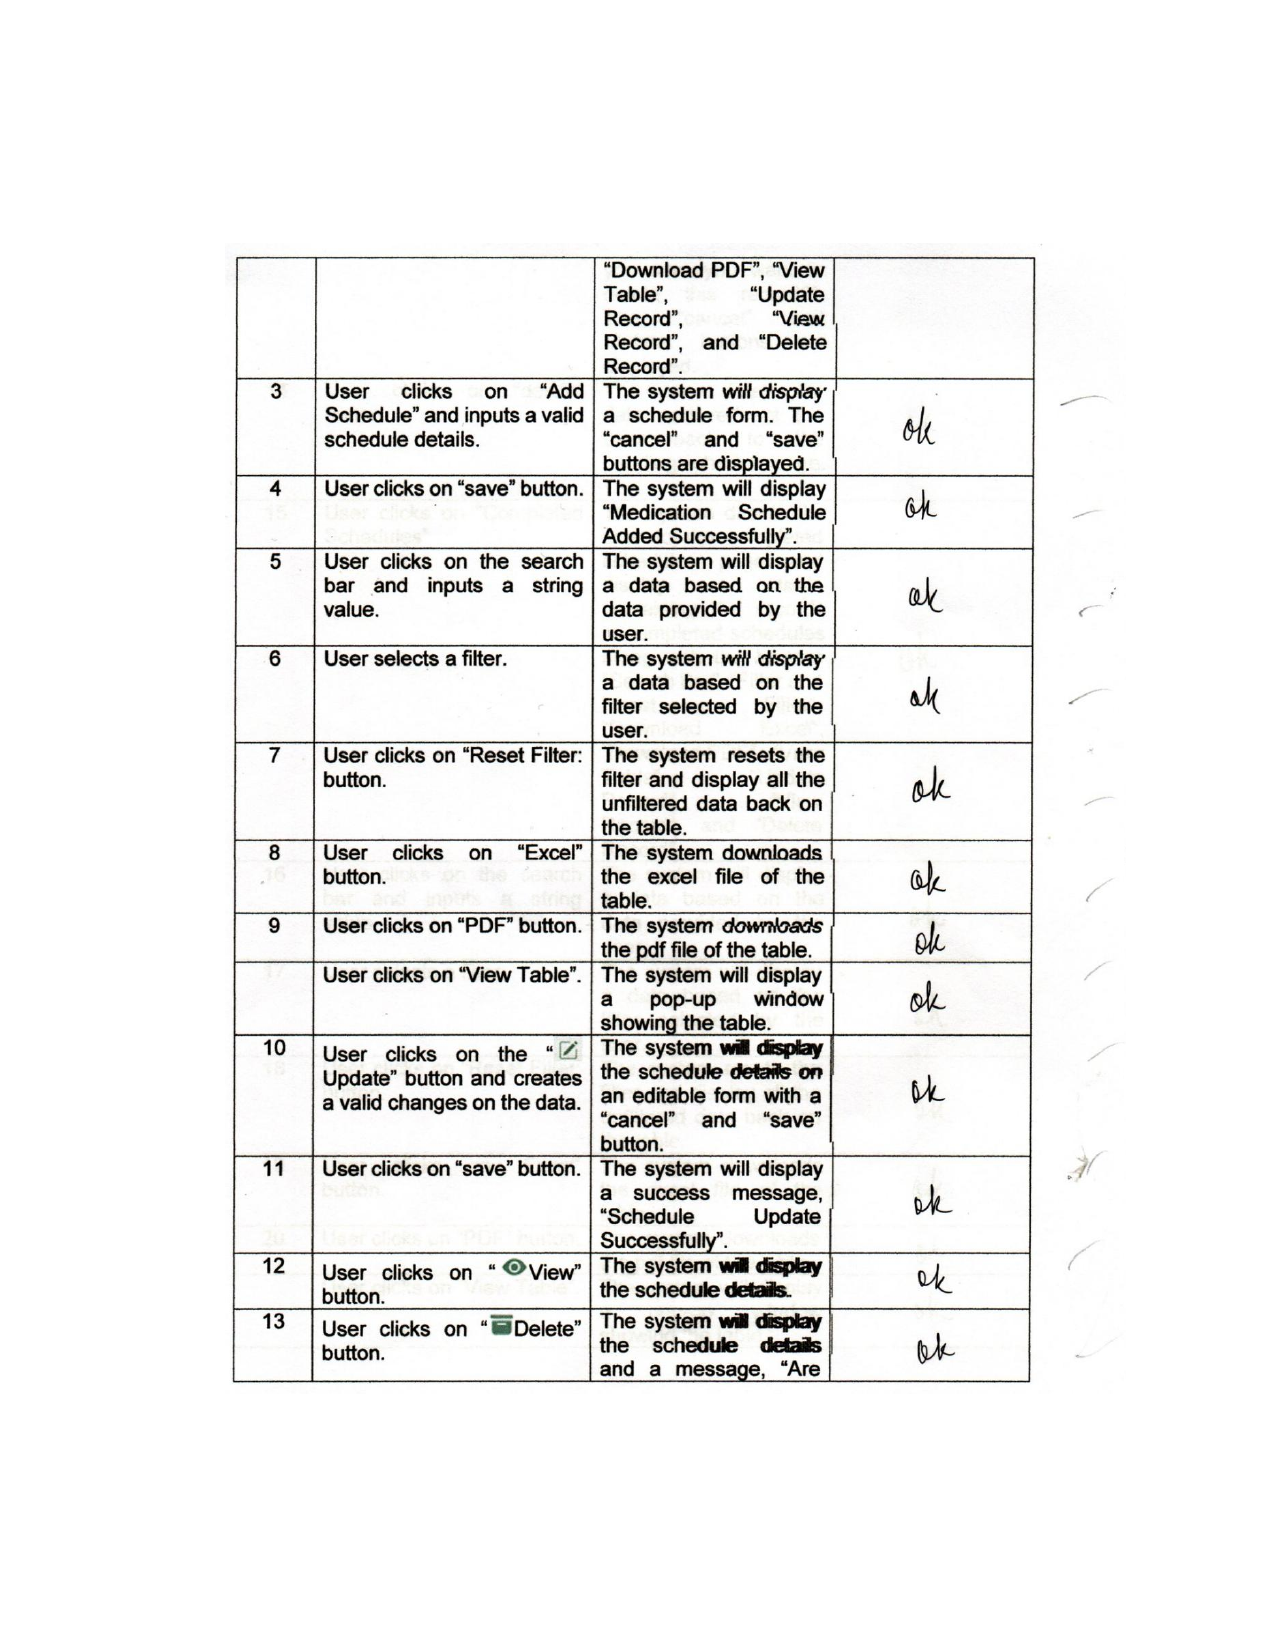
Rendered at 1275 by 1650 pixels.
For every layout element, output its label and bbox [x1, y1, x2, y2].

picture [225, 243, 1126, 1394]
